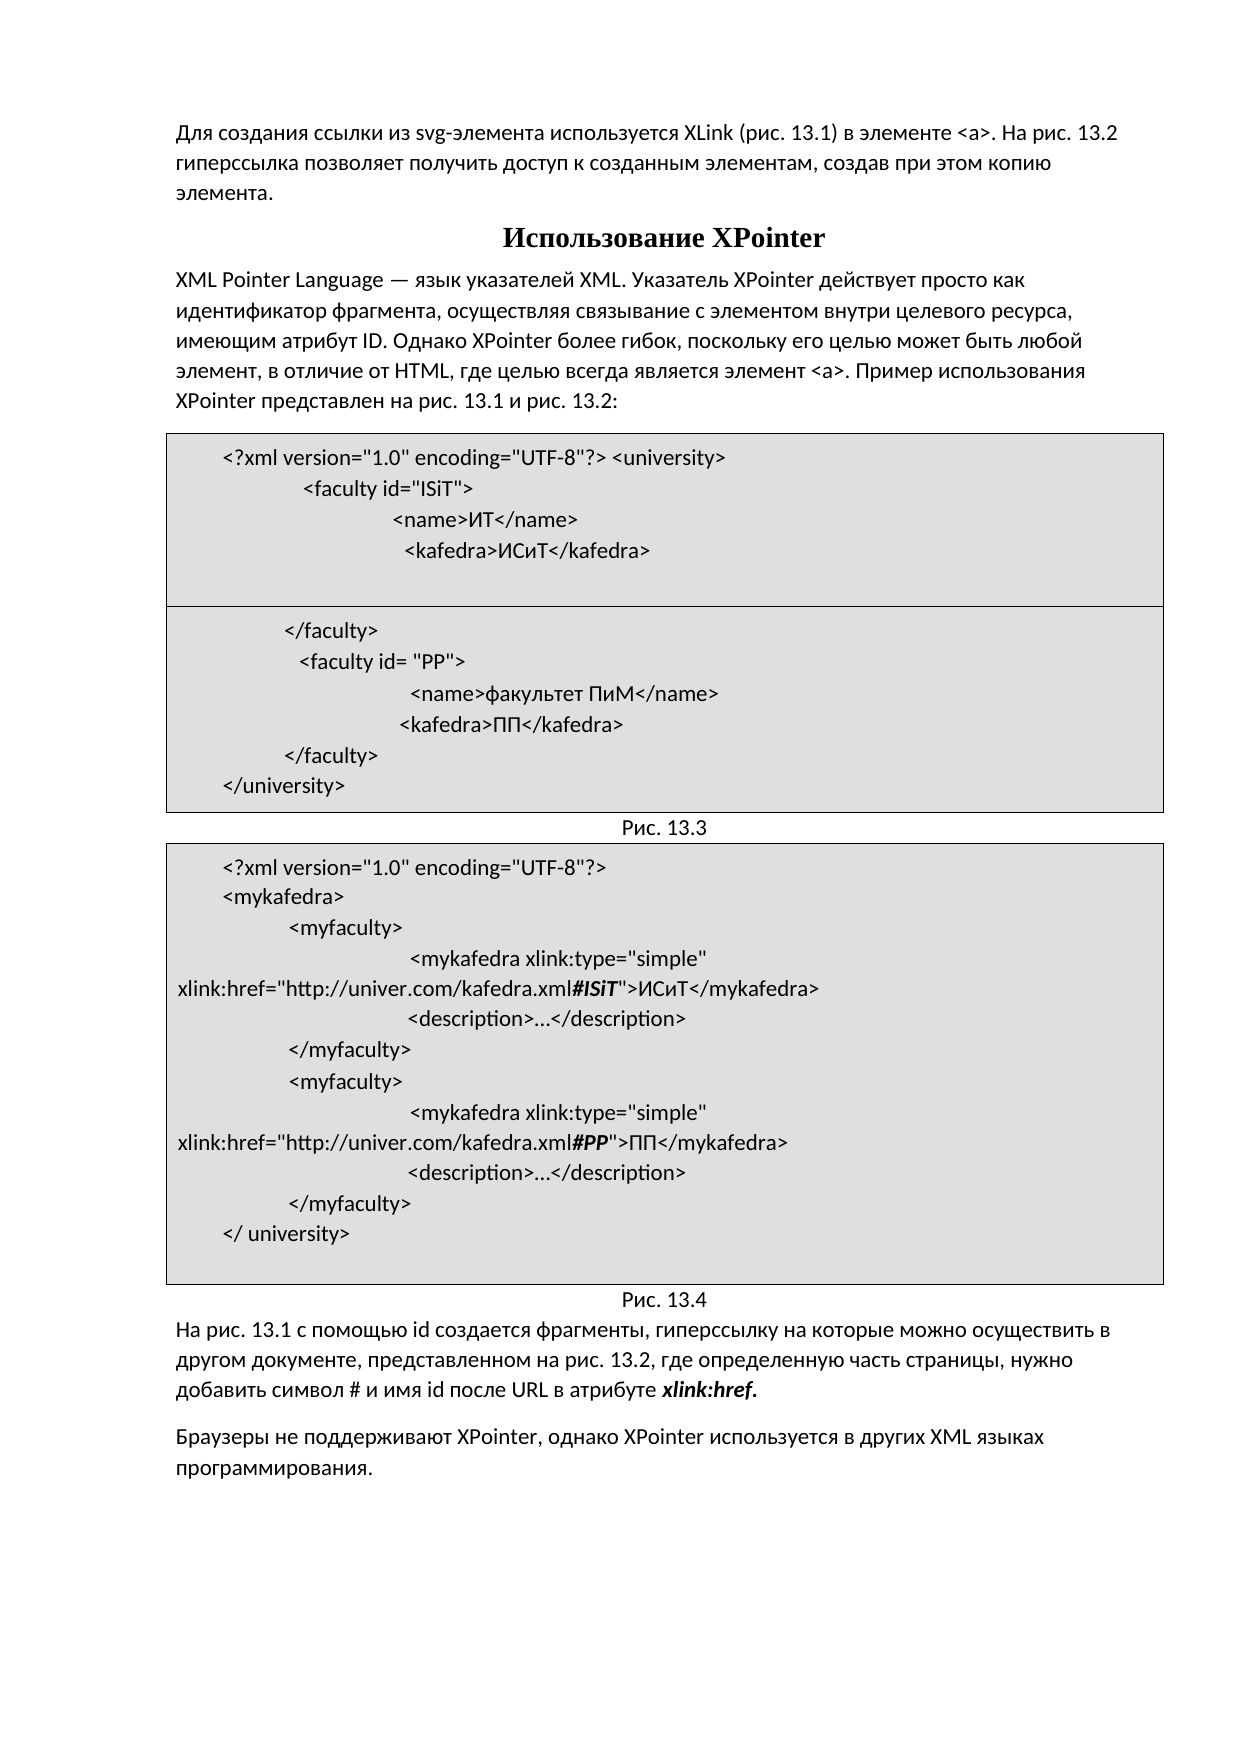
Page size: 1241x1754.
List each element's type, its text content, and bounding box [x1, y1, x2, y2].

subtitle Использование XPointer [177, 221, 1151, 254]
text Рис. 13.4 [192, 1285, 1137, 1313]
text Браузеры не поддерживают XPointer, однако XPointer используется в других XML языках программирования. [176, 1422, 1152, 1481]
table_cell </faculty> <faculty id= "PP"> <name>факультет ПиМ</name> <kafedra>ПП</kafedra> </faculty> </university> [167, 607, 1163, 812]
text Рис. 13.3 [192, 813, 1137, 841]
table_header <?xml version="1.0" encoding="UTF-8"?> <mykafedra> <myfaculty> <mykafedra xlink:type="simple" xlink:href="http://univer.com/kafedra.xml#ISiT">ИСиТ</mykafedra> <description>…</description> </myfaculty> <myfaculty> <mykafedra xlink:type="simple" xlink:href="http://univer.com/kafedra.xml#PP">ПП</mykafedra> <description>…</description> </myfaculty> </ university> [167, 844, 1163, 1284]
table_header <?xml version="1.0" encoding="UTF-8"?> <university> <faculty id="ISiT"> <name>ИТ</name> <kafedra>ИСиТ</kafedra> [167, 434, 1163, 606]
text Для создания ссылки из svg-элемента используется XLink (рис. 13.1) в элементе <a>. На рис. 13.2 гиперссылка позволяет получить доступ к созданным элементам, создав при этом копию элемента. [176, 118, 1152, 207]
text На рис. 13.1 с помощью id создается фрагменты, гиперссылку на которые можно осуществить в другом документе, представленном на рис. 13.2, где определенную часть страницы, нужно добавить символ # и имя id после URL в атрибуте xlink:href. [176, 1315, 1152, 1403]
text XML Pointer Language — язык указателей XML. Указатель XPointer действует просто как идентификатор фрагмента, осуществляя связывание с элементом внутри целевого ресурса, имеющим атрибут ID. Однако XPointer более гибок, поскольку его целью может быть любой элемент, в отличие от HTML, где целью всегда является элемент <а>. Пример использования XPointer представлен на рис. 13.1 и рис. 13.2: [176, 266, 1152, 414]
